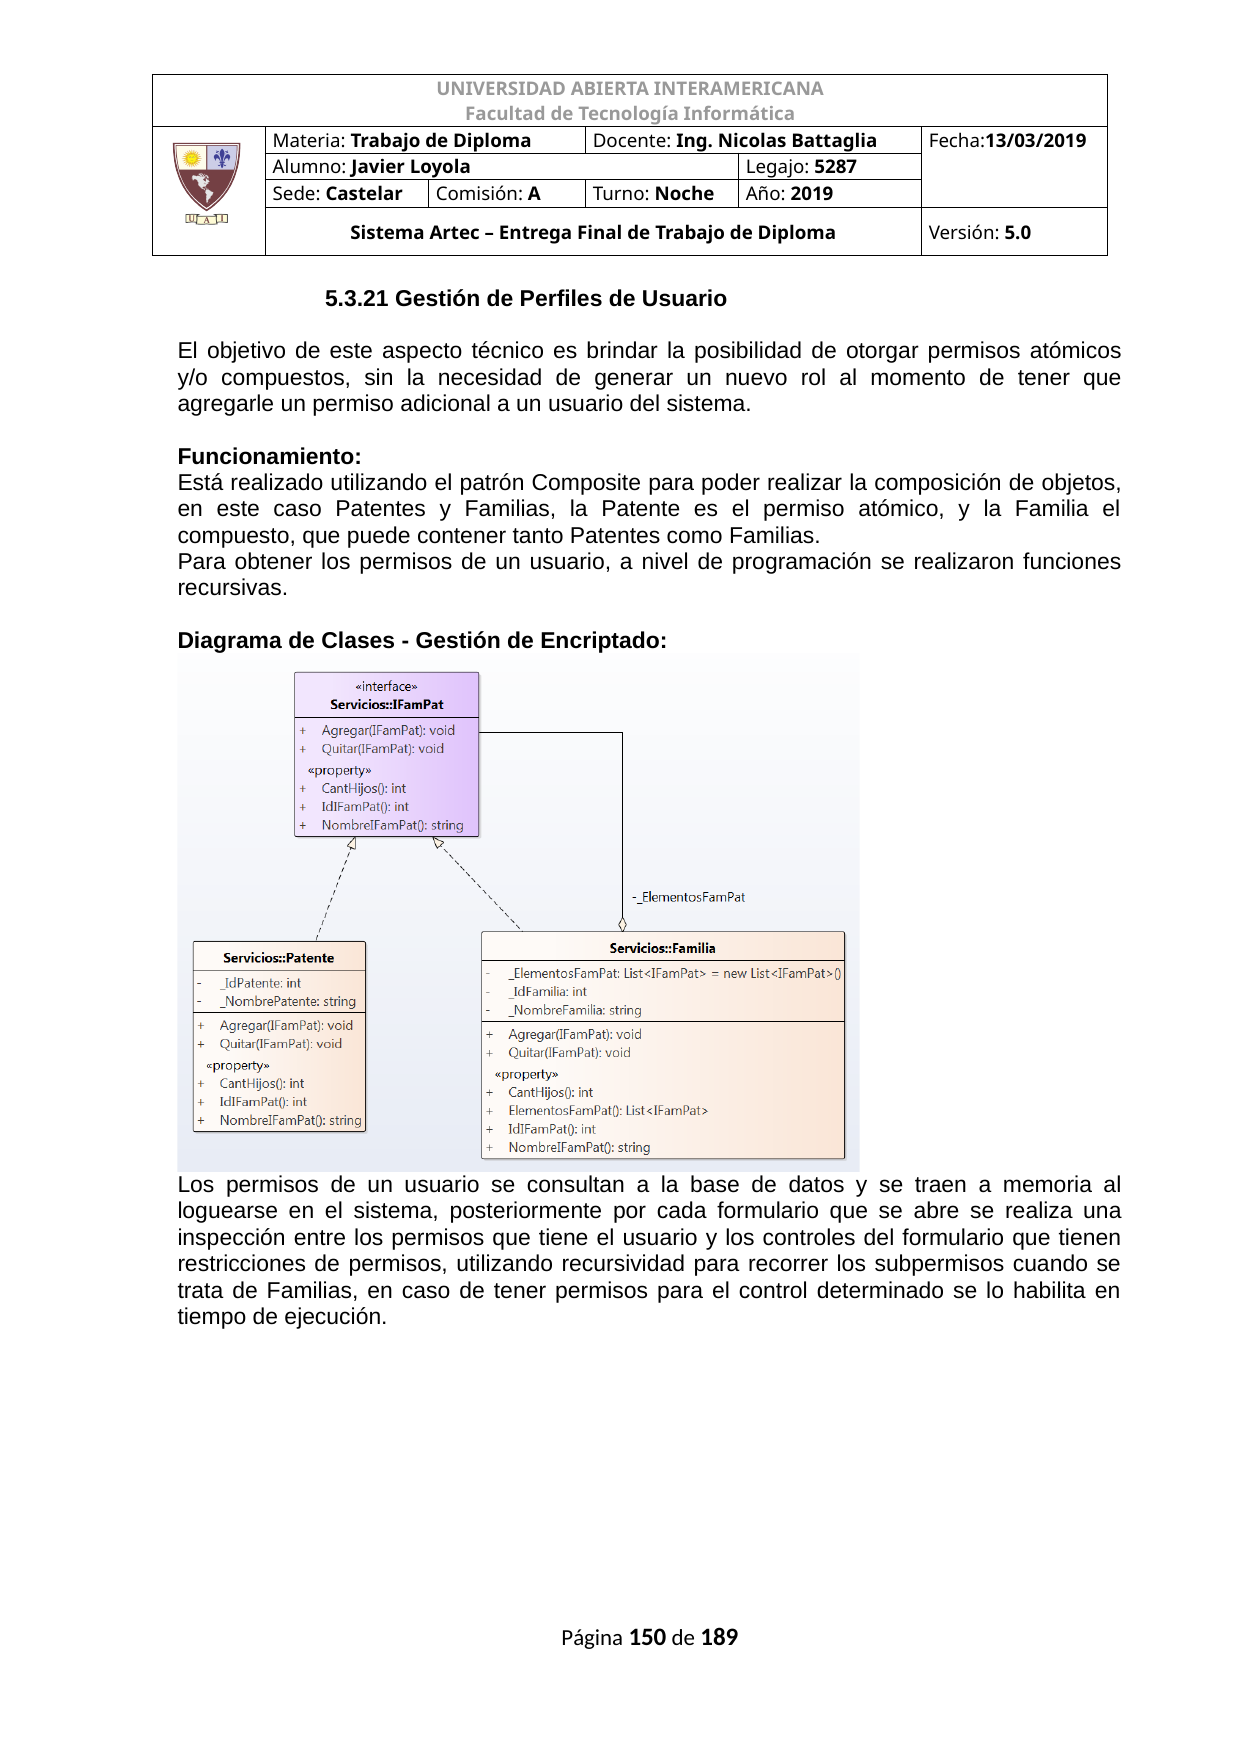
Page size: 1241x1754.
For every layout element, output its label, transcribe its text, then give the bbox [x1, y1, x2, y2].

picture [157, 136, 257, 228]
text Los permisos de un usuario se consultan a la base de datos y se traen a memoria al loguearse en el sistema, posteriormente por cada formulario que se abre se realiza una inspección entre los permisos que tiene el usuario y los controles del formulario que tienen restricciones de permisos, utilizando recursividad para recorrer los subpermisos cuando se trata de Familias, en caso de tener permisos para el control determinado se lo habilita en tiempo de ejecución. [177, 1171, 1122, 1329]
picture [177, 653, 860, 1172]
text 5.3.21 Gestión de Perfiles de Usuario [325, 284, 1122, 311]
text Está realizado utilizando el patrón Composite para poder realizar la composición de objetos, en este caso Patentes y Familias, la Patente es el permiso atómico, y la Familia el compuesto, que puede contener tanto Patentes como Familias. [177, 469, 1122, 548]
text Diagrama de Clases - Gestión de Encriptado: [177, 627, 1122, 653]
text Funcionamiento: [177, 443, 1122, 469]
text Para obtener los permisos de un usuario, a nivel de programación se realizaron funciones recursivas. [177, 548, 1122, 601]
text El objetivo de este aspecto técnico es brindar la posibilidad de otorgar permisos atómicos y/o compuestos, sin la necesidad de generar un nuevo rol al momento de tener que agregarle un permiso adicional a un usuario del sistema. [177, 337, 1122, 416]
